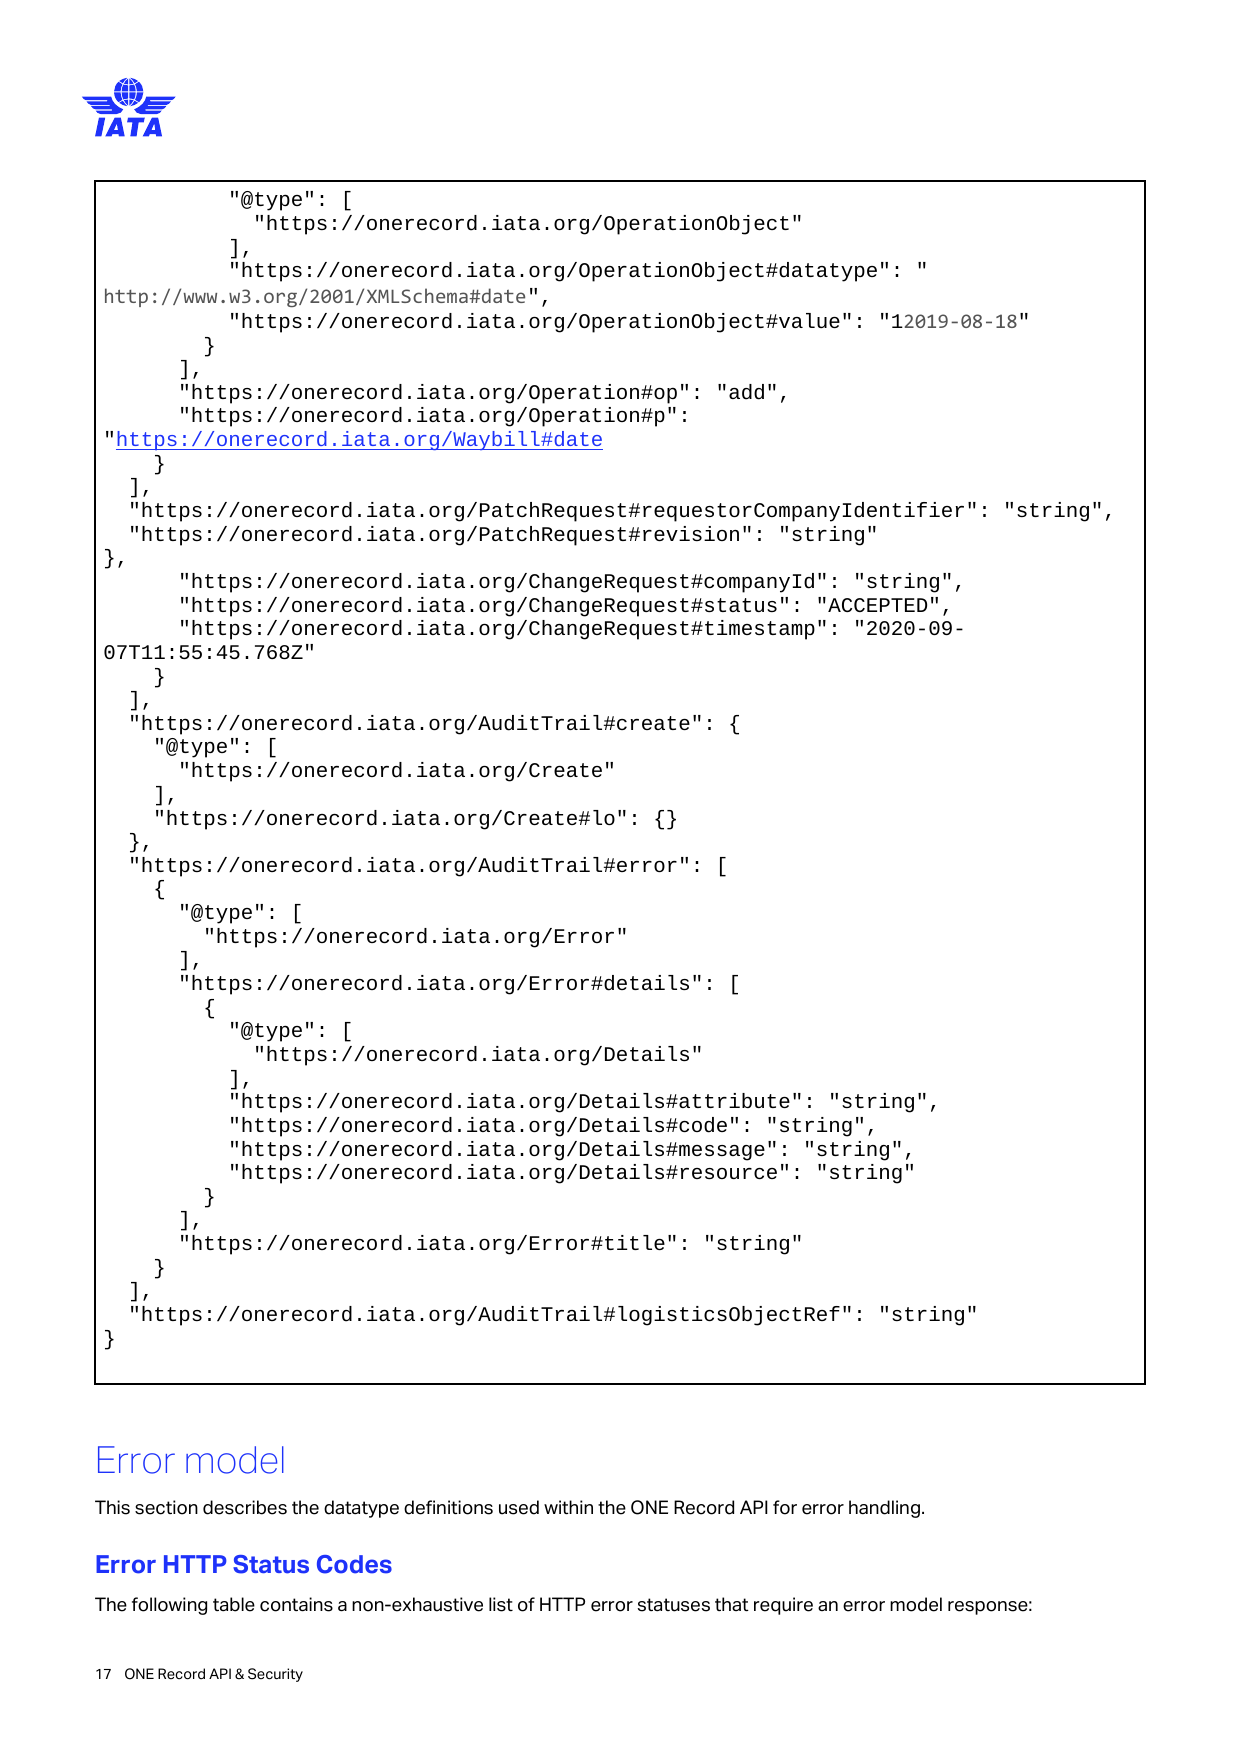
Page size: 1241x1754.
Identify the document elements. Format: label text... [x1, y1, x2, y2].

text This section describes the datatype definitions used within the ONE Record API for error handling. [94, 1496, 1146, 1519]
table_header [96, 182, 1144, 1383]
subtitle Error model [94, 1436, 1146, 1483]
text The following table contains a non-exhaustive list of HTTP error statuses that require an error model response: [94, 1592, 1146, 1616]
subtitle Error HTTP Status Codes [94, 1549, 1146, 1580]
